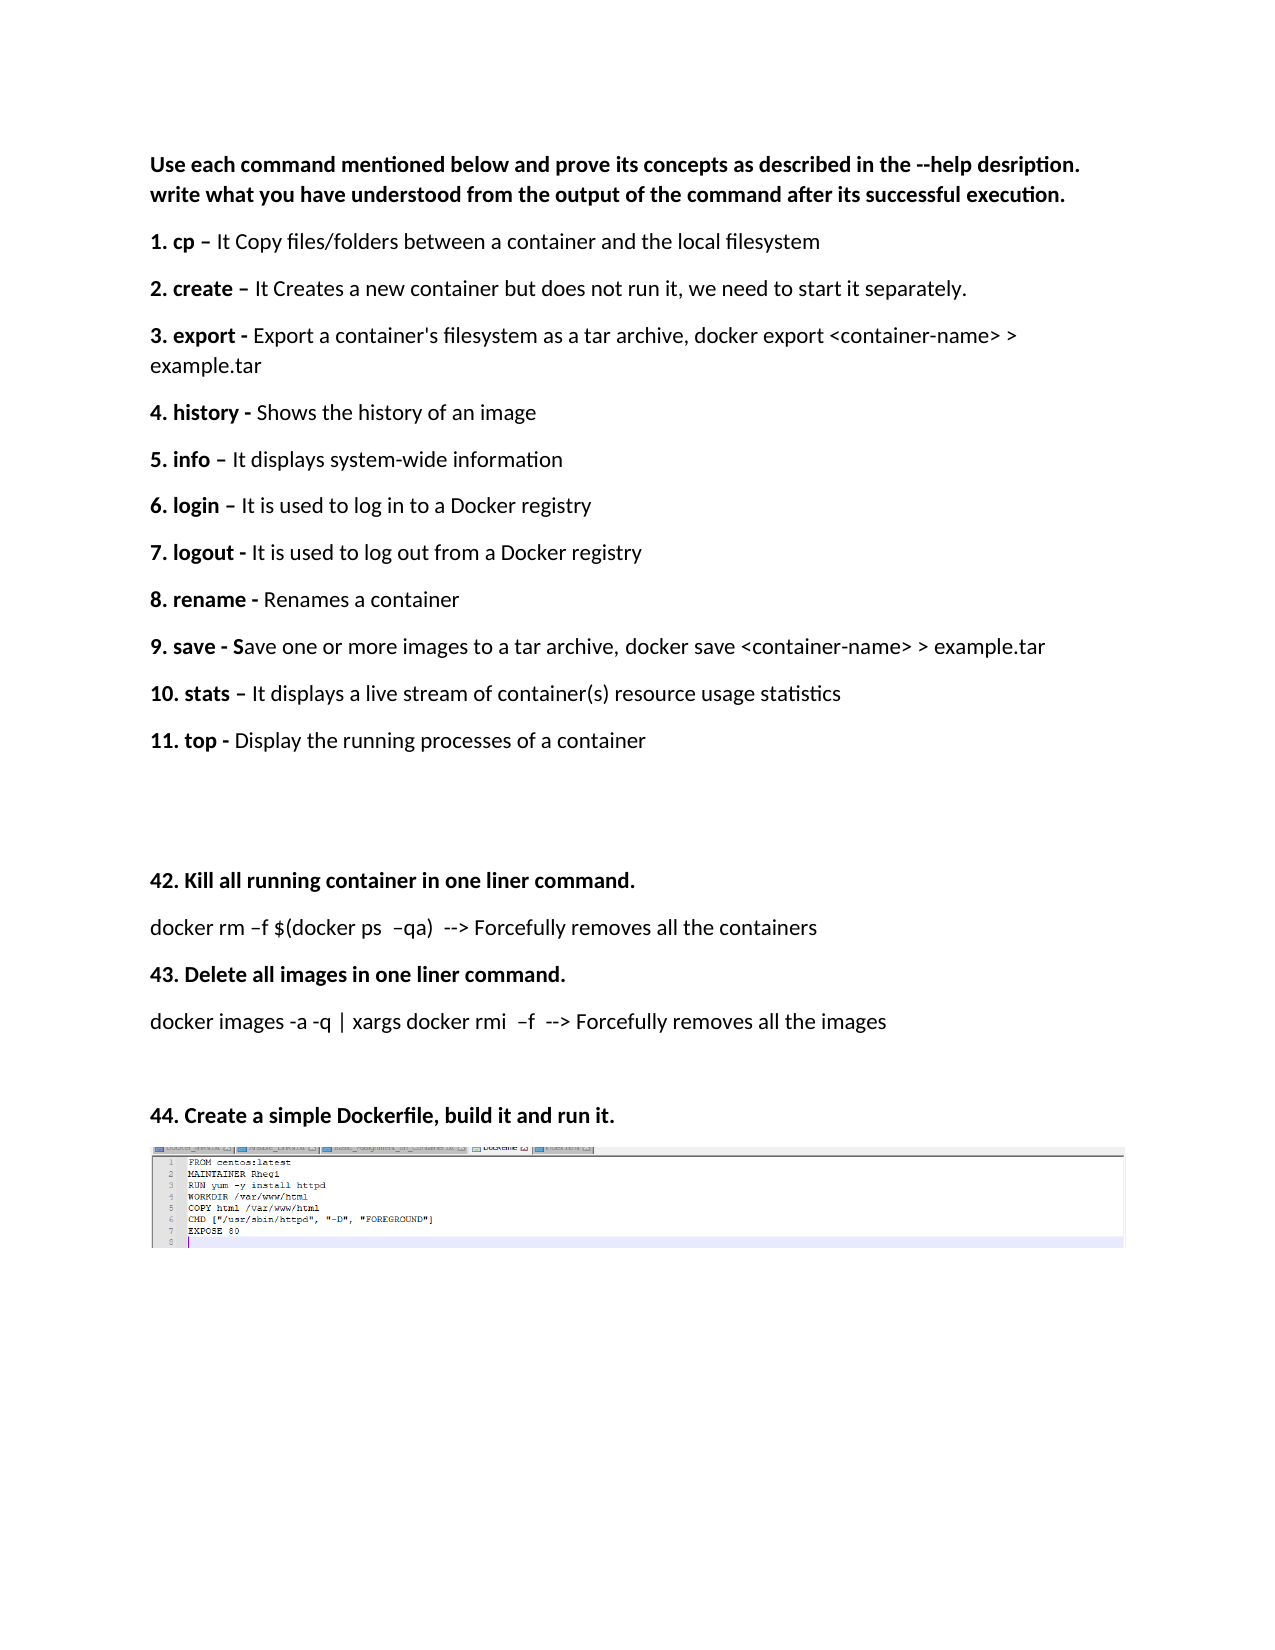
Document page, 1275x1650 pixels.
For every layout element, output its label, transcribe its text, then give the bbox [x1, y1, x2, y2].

text 5. info – It displays system-wide information [150, 445, 1125, 473]
text Use each command mentioned below and prove its concepts as described in the --help desription. write what you have understood from the output of the command after its successful execution. [150, 150, 1125, 208]
text 2. create – It Creates a new container but does not run it, we need to start it separately. [150, 274, 1125, 302]
picture [150, 1147, 1125, 1248]
text docker rm –f $(docker ps –qa) --> Forcefully removes all the containers [150, 913, 1125, 942]
text 10. stats – It displays a live stream of container(s) resource usage statistics [150, 679, 1125, 707]
text 7. logout - It is used to log out from a Docker registry [150, 538, 1125, 567]
text 1. cp – It Copy files/folders between a container and the local filesystem [150, 227, 1125, 255]
text 8. rename - Renames a container [150, 585, 1125, 613]
text 9. save - Save one or more images to a tar archive, docker save <container-name> > example.tar [150, 632, 1125, 660]
text 42. Kill all running container in one liner command. [150, 867, 1125, 895]
text 43. Delete all images in one liner command. [150, 960, 1125, 988]
text 4. history - Shows the history of an image [150, 398, 1125, 426]
text 11. top - Display the running processes of a container [150, 726, 1125, 754]
text docker images -a -q | xargs docker rmi –f --> Forcefully removes all the images [150, 1007, 1125, 1035]
text 3. export - Export a container's filesystem as a tar archive, docker export <container-name> > example.tar [150, 321, 1125, 379]
text 44. Create a simple Dockerfile, build it and run it. [150, 1101, 1125, 1129]
text 6. login – It is used to log in to a Docker registry [150, 492, 1125, 520]
